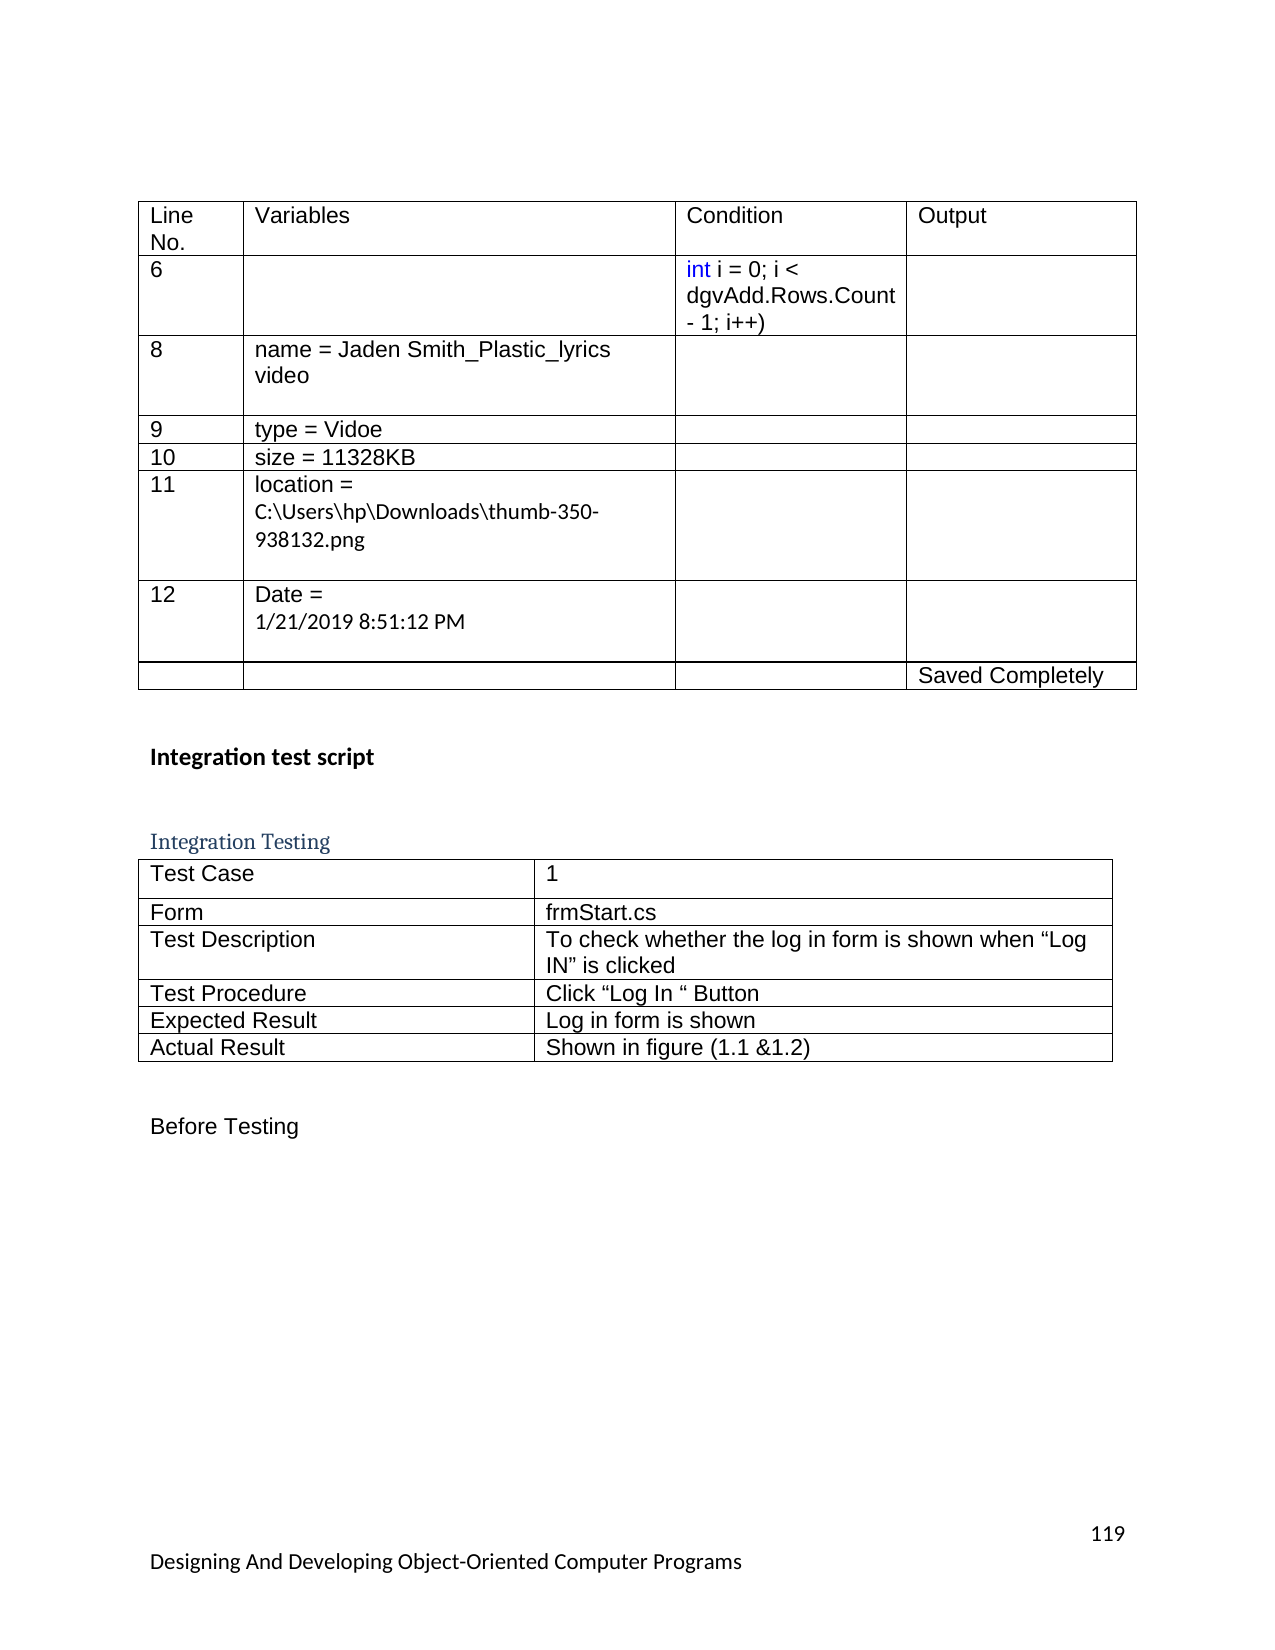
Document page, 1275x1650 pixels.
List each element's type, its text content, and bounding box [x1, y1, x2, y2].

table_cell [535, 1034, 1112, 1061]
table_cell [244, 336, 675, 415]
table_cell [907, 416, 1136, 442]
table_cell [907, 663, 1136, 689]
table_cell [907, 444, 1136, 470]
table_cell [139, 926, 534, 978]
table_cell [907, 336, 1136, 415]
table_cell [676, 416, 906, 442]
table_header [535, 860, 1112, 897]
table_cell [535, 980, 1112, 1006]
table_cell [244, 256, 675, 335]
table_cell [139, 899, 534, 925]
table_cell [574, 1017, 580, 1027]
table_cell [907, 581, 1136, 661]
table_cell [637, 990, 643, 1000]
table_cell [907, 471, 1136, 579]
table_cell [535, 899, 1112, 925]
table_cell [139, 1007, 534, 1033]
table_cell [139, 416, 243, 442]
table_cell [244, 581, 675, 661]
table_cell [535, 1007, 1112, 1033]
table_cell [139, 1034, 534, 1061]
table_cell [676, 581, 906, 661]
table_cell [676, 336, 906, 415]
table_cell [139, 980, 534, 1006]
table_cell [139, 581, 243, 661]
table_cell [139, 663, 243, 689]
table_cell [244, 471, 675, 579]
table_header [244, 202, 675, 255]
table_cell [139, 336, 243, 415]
subtitle Integration test script [150, 741, 1125, 771]
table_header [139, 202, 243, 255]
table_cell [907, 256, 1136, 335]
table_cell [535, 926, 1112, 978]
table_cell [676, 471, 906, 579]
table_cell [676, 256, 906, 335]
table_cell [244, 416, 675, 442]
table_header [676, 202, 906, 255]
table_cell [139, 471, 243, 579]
text Before Testing [150, 1113, 1125, 1139]
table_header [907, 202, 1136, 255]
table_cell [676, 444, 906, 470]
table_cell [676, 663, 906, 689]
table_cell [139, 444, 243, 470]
subtitle Integration Testing [150, 829, 1125, 855]
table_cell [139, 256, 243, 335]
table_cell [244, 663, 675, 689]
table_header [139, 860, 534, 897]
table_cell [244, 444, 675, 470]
